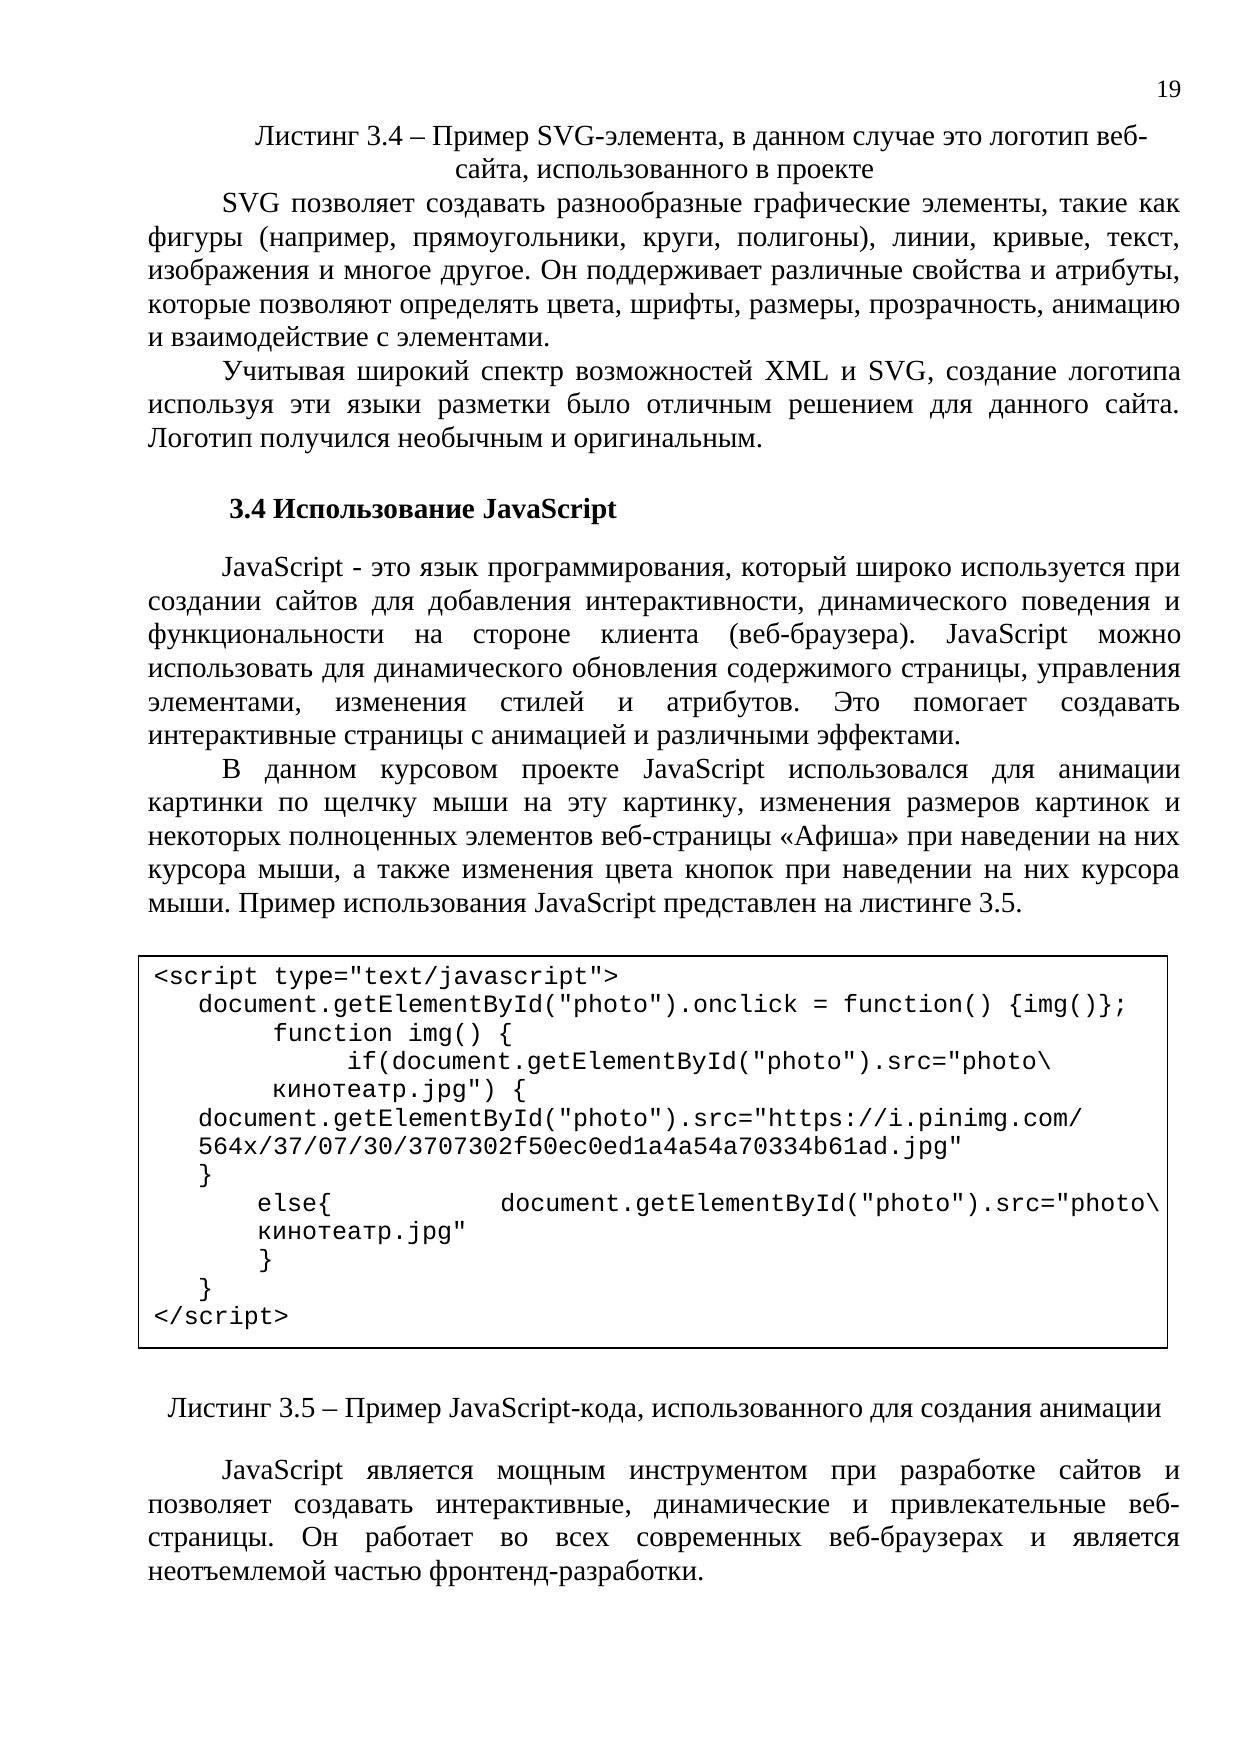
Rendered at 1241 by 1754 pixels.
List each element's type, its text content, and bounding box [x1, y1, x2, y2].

text JavaScript является мощным инструментом при разработке сайтов и позволяет создавать интерактивные, динамические и привлекательные веб-страницы. Он работает во всех современных веб-браузерах и является неотъемлемой частью фронтенд-разработки. [148, 1452, 1181, 1587]
text В данном курсовом проекте JavaScript использовался для анимации картинки по щелчку мыши на эту картинку, изменения размеров картинок и некоторых полноценных элементов веб-страницы «Афиша» при наведении на них курсора мыши, а также изменения цвета кнопок при наведении на них курсора мыши. Пример использования JavaScript представлен на листинге 3.5. [148, 751, 1181, 918]
text Учитывая широкий спектр возможностей XML и SVG, создание логотипа используя эти языки разметки было отличным решением для данного сайта. Логотип получился необычным и оригинальным. [148, 353, 1181, 453]
list Использование JavaScript [229, 491, 1181, 524]
text SVG позволяет создавать разнообразные графические элементы, такие как фигуры (например, прямоугольники, круги, полигоны), линии, кривые, текст, изображения и многое другое. Он поддерживает различные свойства и атрибуты, которые позволяют определять цвета, шрифты, размеры, прозрачность, анимацию и взаимодействие с элементами. [148, 185, 1181, 353]
text Листинг 3.4 – Пример SVG-элемента, в данном случае это логотип веб-сайта, использованного в проекте [148, 118, 1181, 185]
text Листинг 3.5 – Пример JavaScript-кода, использованного для создания анимации [148, 948, 1181, 1423]
text JavaScript - это язык программирования, который широко используется при создании сайтов для добавления интерактивности, динамического поведения и функциональности на стороне клиента (веб-браузера). JavaScript можно использовать для динамического обновления содержимого страницы, управления элементами, изменения стилей и атрибутов. Это помогает создавать интерактивные страницы с анимацией и различными эффектами. [148, 549, 1181, 751]
